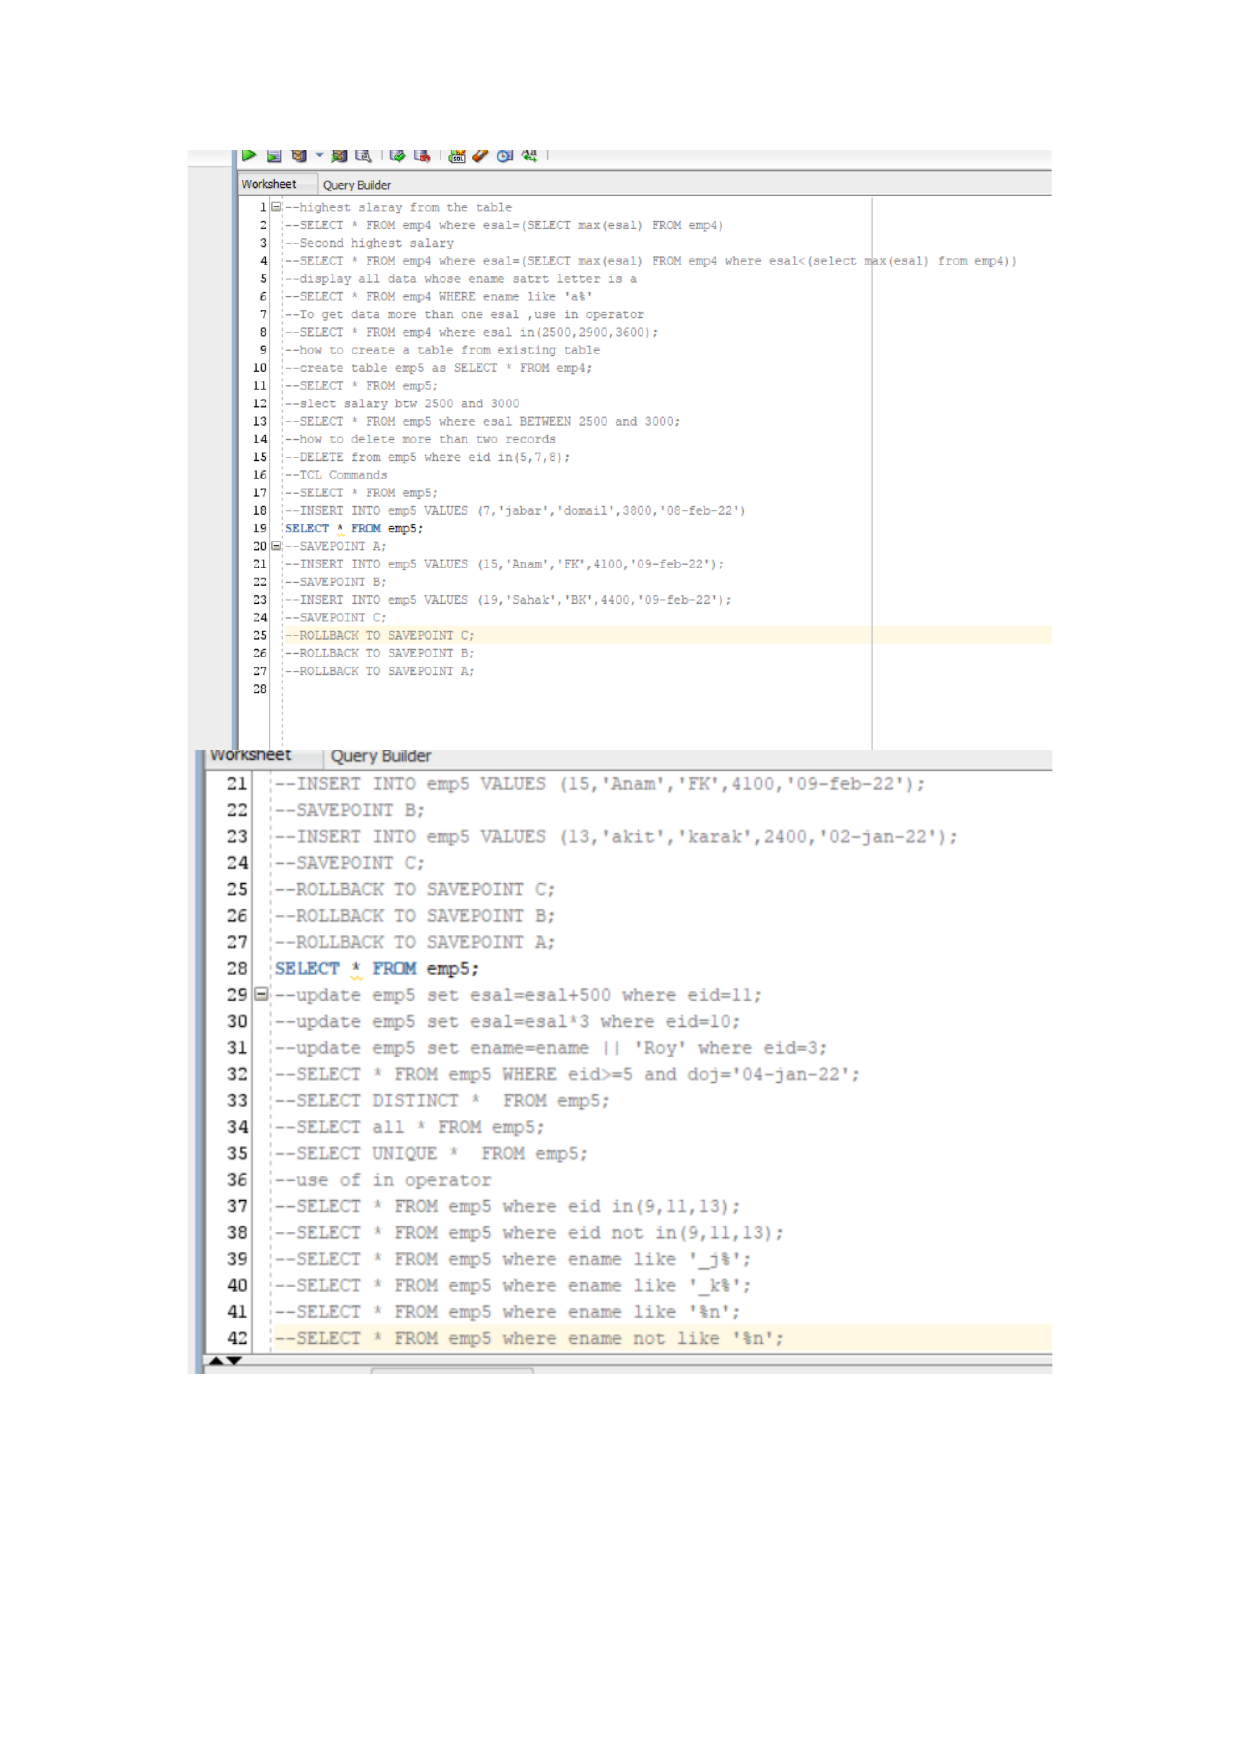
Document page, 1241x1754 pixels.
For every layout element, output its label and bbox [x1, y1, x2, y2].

picture [187, 150, 1053, 1374]
